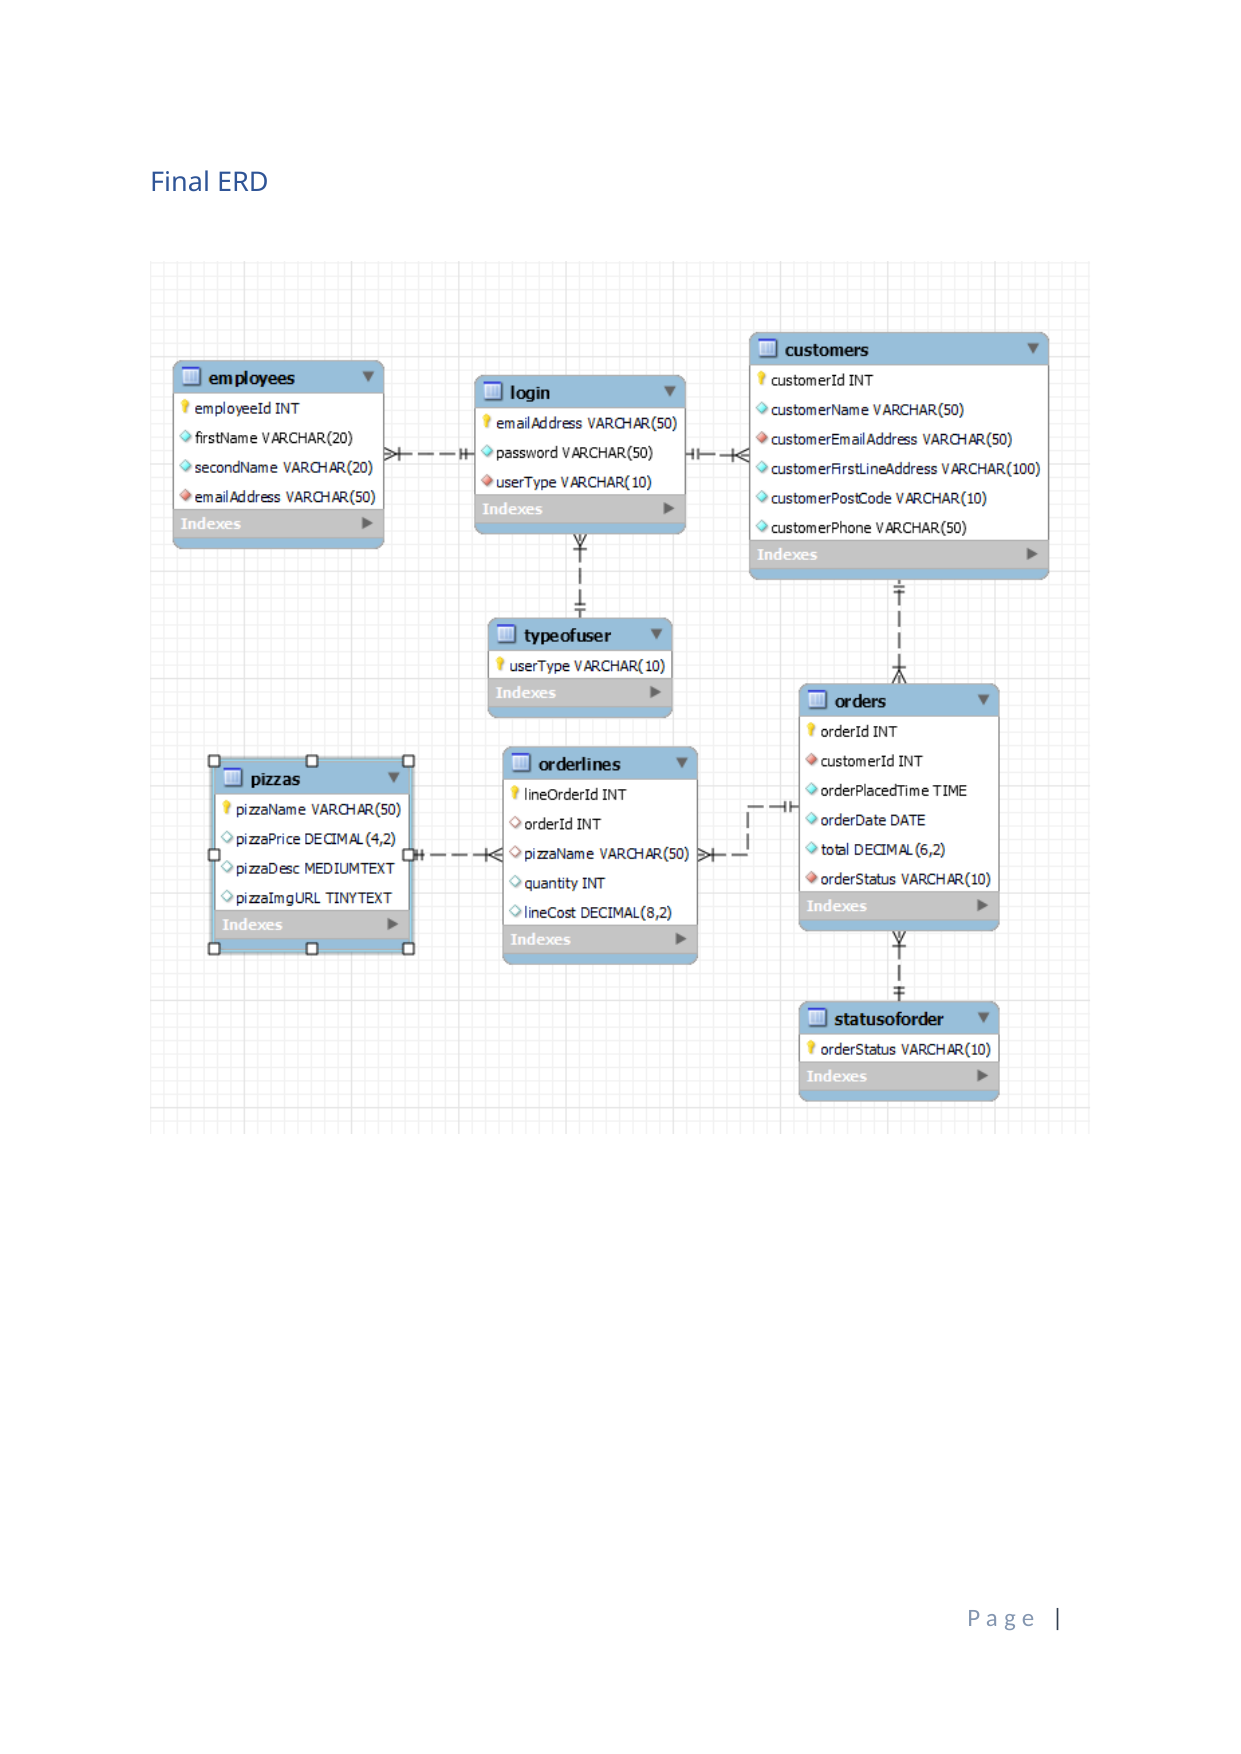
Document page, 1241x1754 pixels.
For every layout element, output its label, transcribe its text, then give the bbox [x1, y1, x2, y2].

picture [150, 261, 1091, 1134]
subtitle Final ERD [150, 162, 1090, 199]
